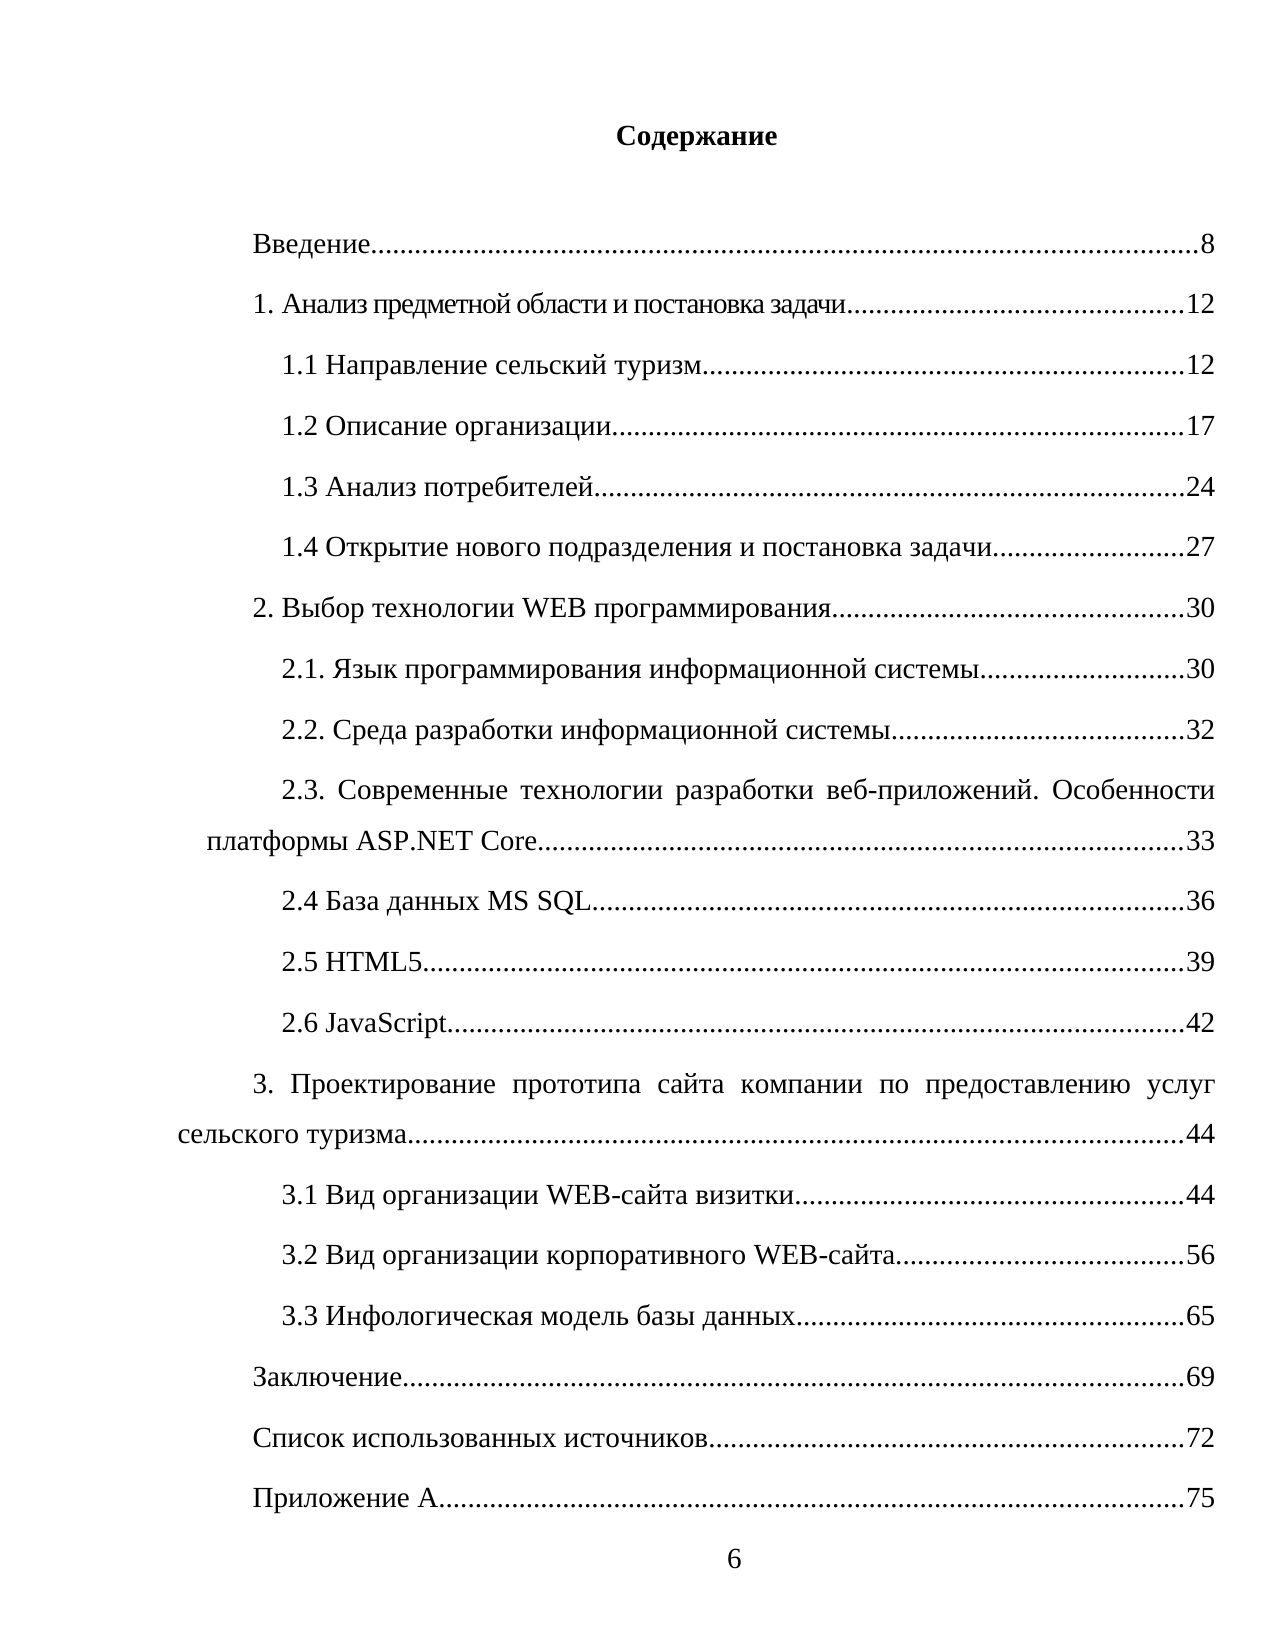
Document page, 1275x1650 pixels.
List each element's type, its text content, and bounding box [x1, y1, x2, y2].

text Содержание [177, 118, 1216, 152]
